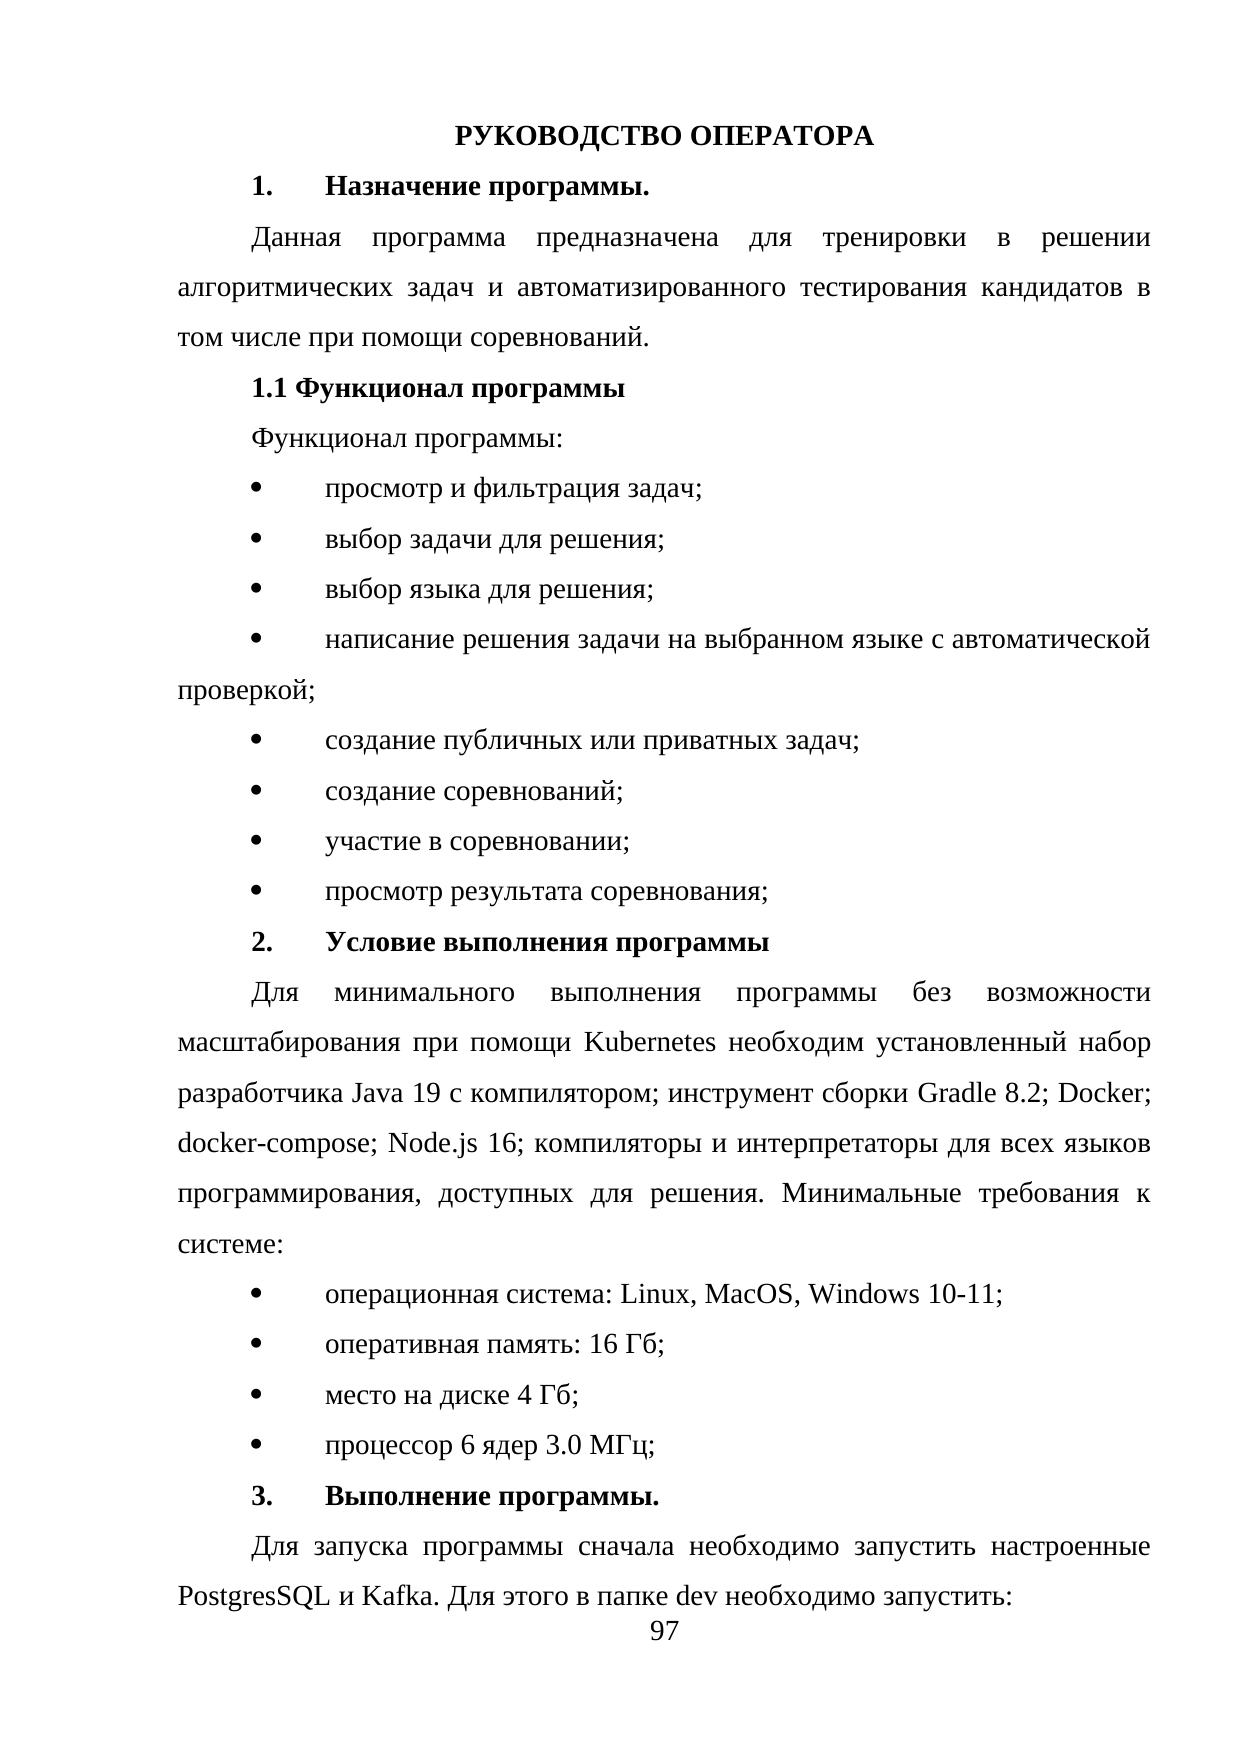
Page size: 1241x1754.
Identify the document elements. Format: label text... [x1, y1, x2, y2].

text Для запуска программы сначала необходимо запустить настроенные PostgresSQL и Kafka. Для этого в папке dev необходимо запустить: [177, 1528, 1152, 1612]
text Для минимального выполнения программы без возможности масштабирования при помощи Kubernetes необходим установленный набор разработчика Java 19 с компилятором; инструмент сборки Gradle 8.2; Docker; docker-compose; Node.js 16; компиляторы и интерпретаторы для всех языков программирования, доступных для решения. Минимальные требования к системе: [177, 974, 1152, 1259]
list создание публичных или приватных задач; [177, 722, 1152, 756]
text 1.1 Функционал программы [177, 370, 1152, 403]
list место на диске 4 Гб; [177, 1377, 1152, 1411]
list Условие выполнения программы [177, 924, 1152, 957]
text Функционал программы: [177, 420, 1152, 453]
text Данная программа предназначена для тренировки в решении алгоритмических задач и автоматизированного тестирования кандидатов в том числе при помощи соревнований. [177, 219, 1152, 353]
text РУКОВОДСТВО ОПЕРАТОРА [177, 118, 1152, 152]
list Назначение программы. [177, 168, 1152, 202]
list процессор 6 ядер 3.0 МГц; [177, 1427, 1152, 1461]
list просмотр результата соревнования; [177, 873, 1152, 907]
list Выполнение программы. [177, 1478, 1152, 1511]
list просмотр и фильтрация задач; [177, 470, 1152, 504]
list выбор языка для решения; [177, 571, 1152, 605]
list выбор задачи для решения; [177, 521, 1152, 554]
list операционная система: Linux, MacOS, Windows 10-11; [177, 1276, 1152, 1310]
list участие в соревновании; [177, 823, 1152, 857]
list оперативная память: 16 Гб; [177, 1327, 1152, 1360]
list написание решения задачи на выбранном языке с автоматической проверкой; [177, 622, 1152, 706]
list создание соревнований; [177, 773, 1152, 806]
